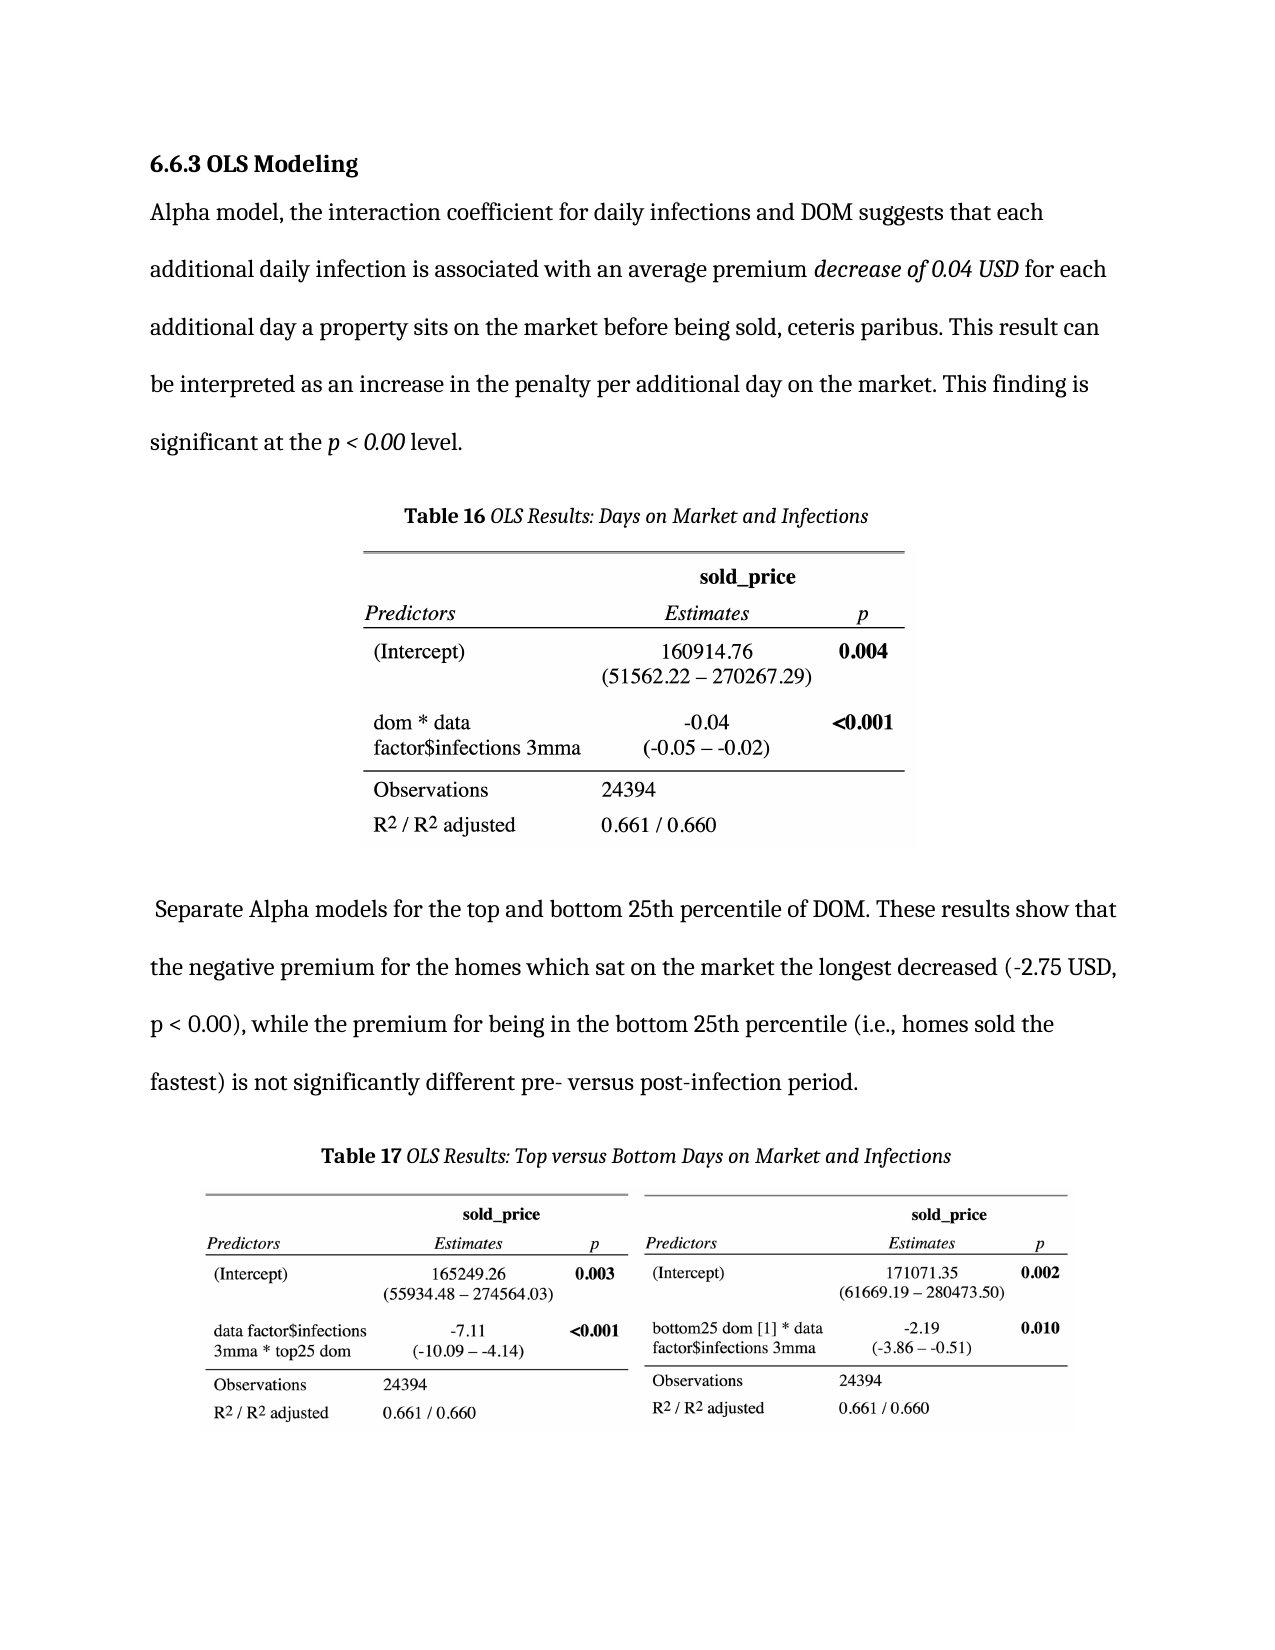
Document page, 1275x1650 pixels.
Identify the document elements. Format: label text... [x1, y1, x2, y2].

text Separate Alpha models for the top and bottom 25th percentile of DOM. These results show that the negative premium for the homes which sat on the market the longest decreased (-2.75 USD, p < 0.00), while the premium for being in the bottom 25th percentile (i.e., homes sold the fastest) is not significantly different pre- versus post-infection period. [150, 895, 1125, 1097]
text Table 16 OLS Results: Days on Market and Infections [150, 504, 1125, 529]
picture [357, 547, 918, 848]
text Alpha model, the interaction coefficient for daily infections and DOM suggests that each additional daily infection is associated with an average premium decrease of 0.04 USD for each additional day a property sits on the market before being sold, ceteris paribus. This result can be interpreted as an increase in the penalty per additional day on the market. This finding is significant at the p < 0.00 level. [150, 197, 1125, 456]
picture [200, 1188, 1075, 1433]
text Table 17 OLS Results: Top versus Bottom Days on Market and Infections [150, 1144, 1125, 1169]
subtitle 6.6.3 OLS Modeling [150, 150, 1125, 179]
